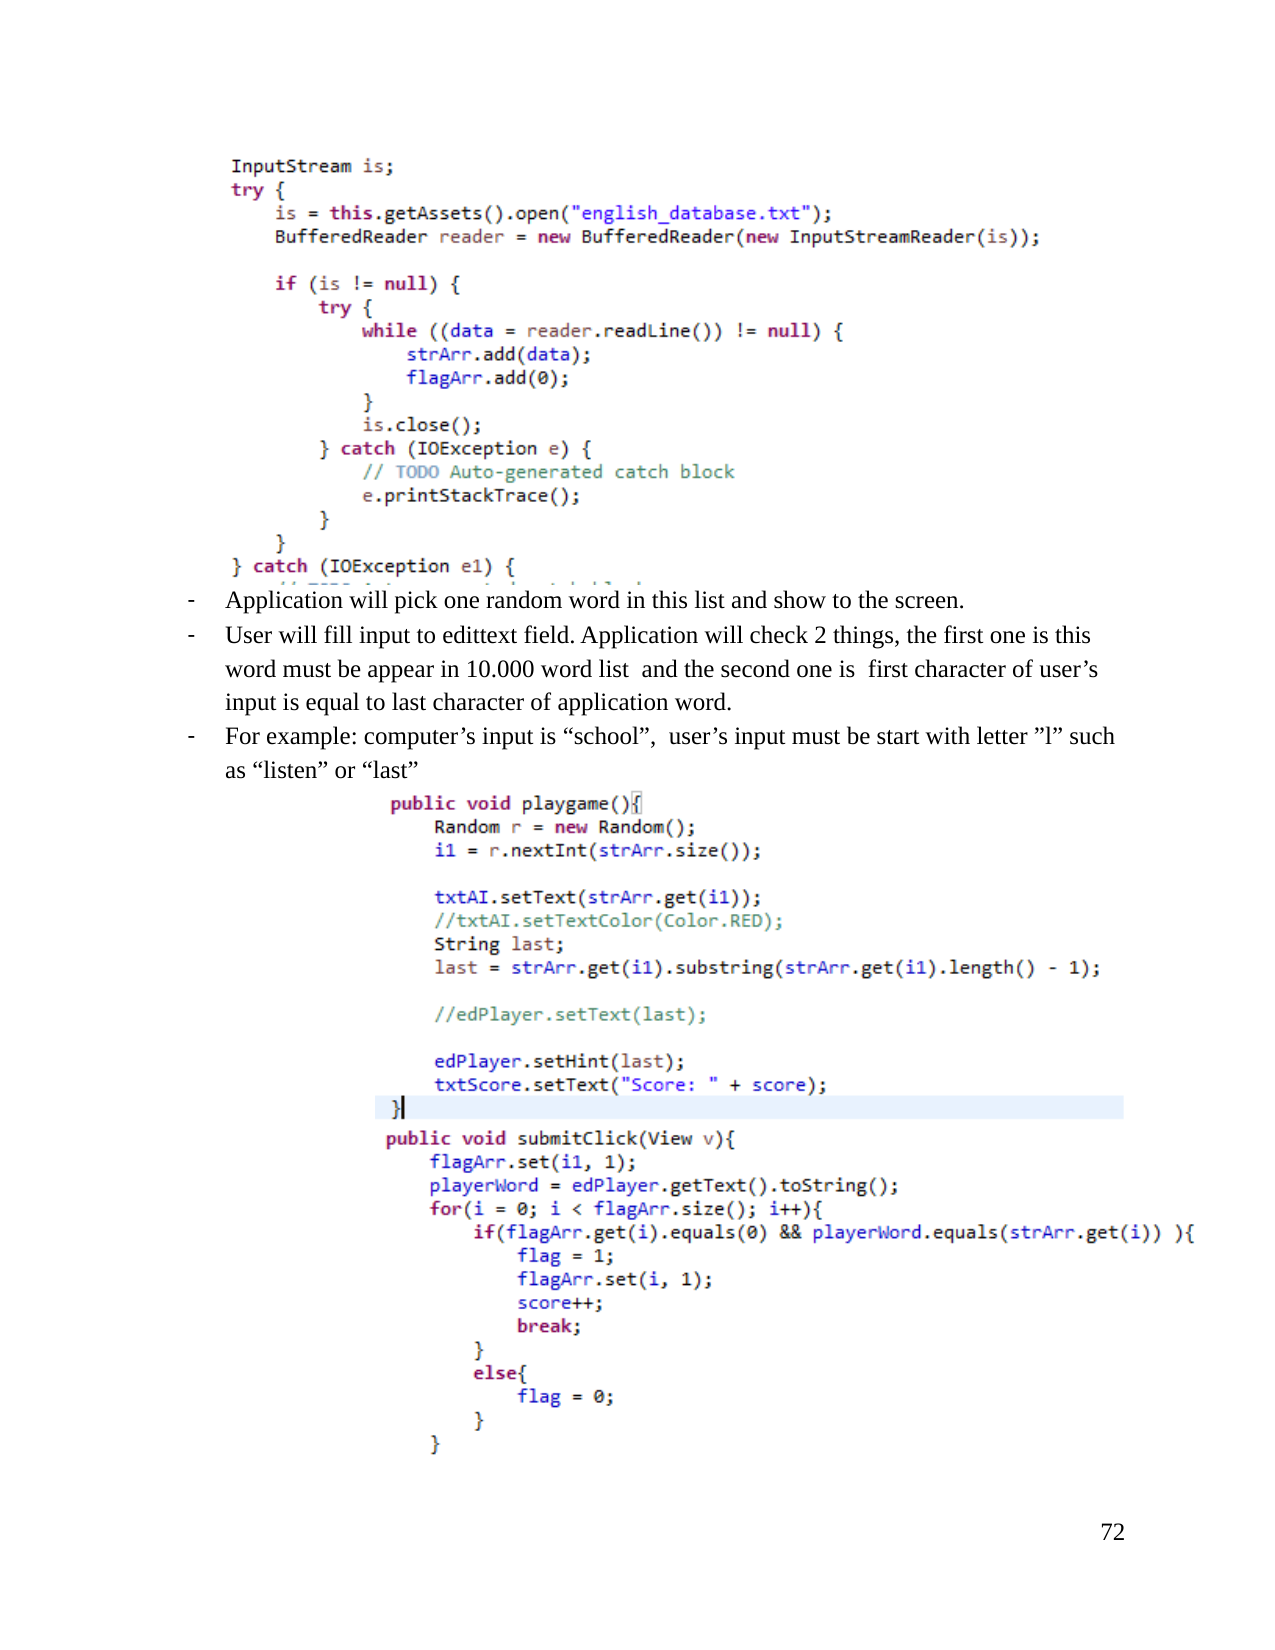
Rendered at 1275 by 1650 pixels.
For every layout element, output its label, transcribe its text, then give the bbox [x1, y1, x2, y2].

list For example: computer’s input is “school”, user’s input must be start with letter ”l” such as “listen” or “last” [187, 720, 1125, 784]
list User will fill input to edittext field. Application will check 2 things, the first one is this word must be appear in 10.000 word list and the second one is first character of user’s input is equal to last character of application word. [187, 619, 1125, 716]
picture [225, 150, 1090, 585]
picture [375, 788, 1216, 1456]
list Application will pick one random word in this list and show to the screen. [187, 584, 1125, 615]
